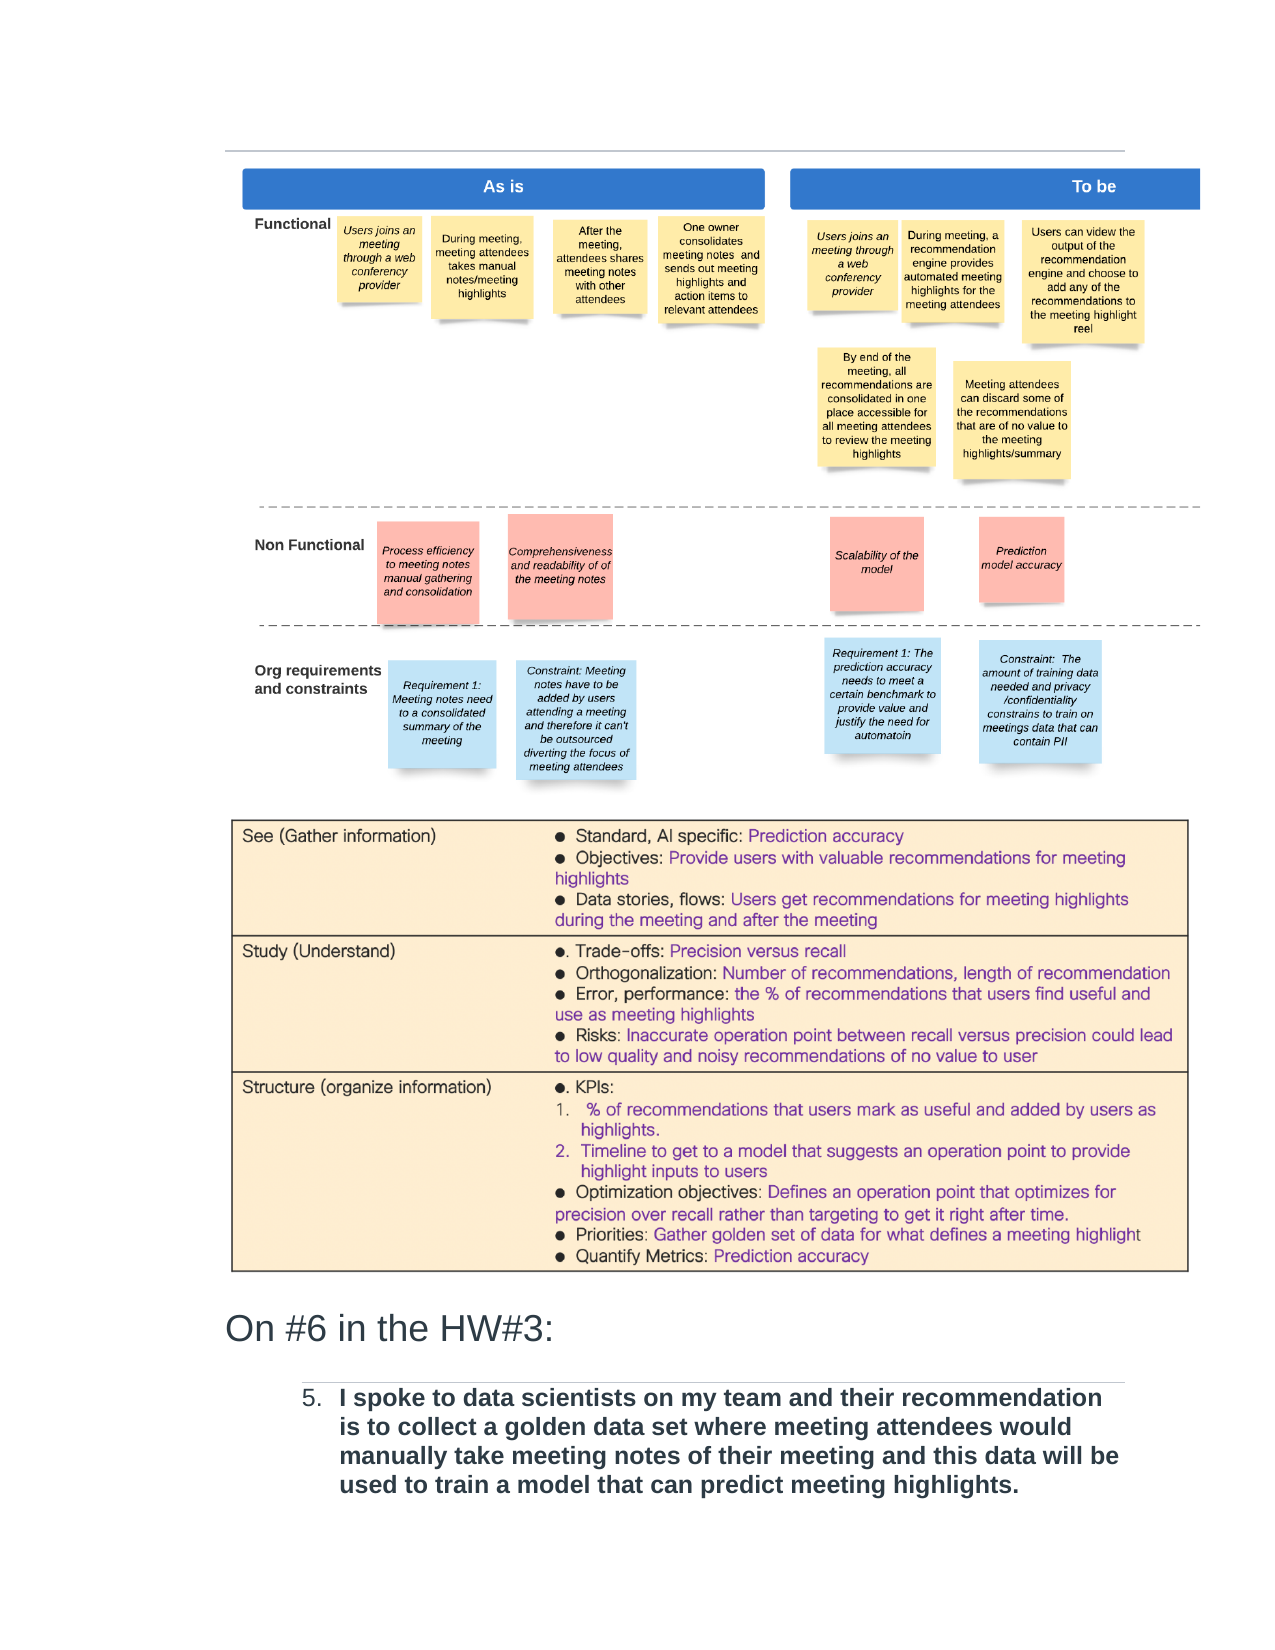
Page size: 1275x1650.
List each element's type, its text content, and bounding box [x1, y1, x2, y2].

subtitle On #6 in the HW#3: [225, 1304, 1125, 1349]
list I spoke to data scientists on my team and their recommendation is to collect a golden data set where meeting attendees would manually take meeting notes of their meeting and this data will be used to train a model that can predict meeting highlights. [302, 1383, 1125, 1498]
picture [225, 151, 1200, 1288]
